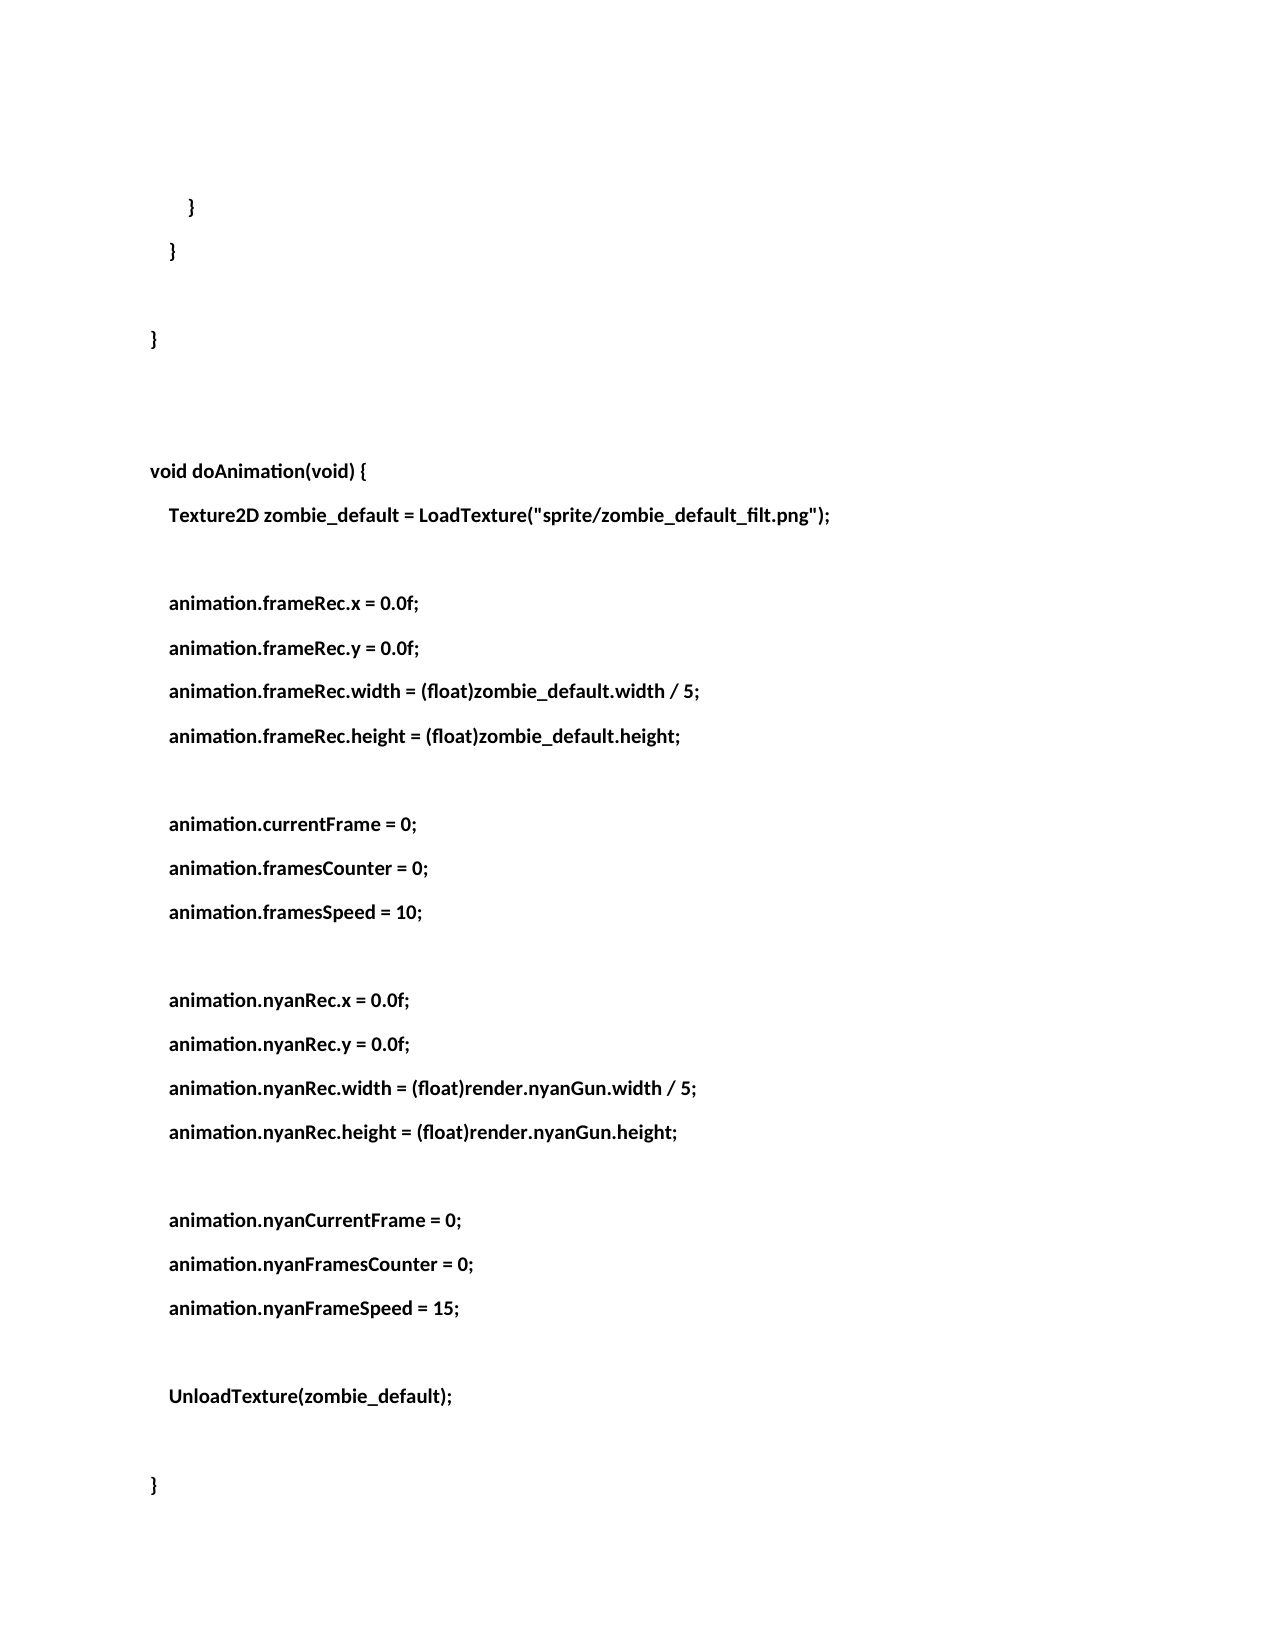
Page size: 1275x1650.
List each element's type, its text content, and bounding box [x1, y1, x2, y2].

text animation.nyanRec.y = 0.0f; [150, 1031, 1125, 1057]
text animation.nyanRec.height = (float)render.nyanGun.height; [150, 1119, 1125, 1145]
text } [150, 326, 1125, 352]
text animation.nyanFramesCounter = 0; [150, 1252, 1125, 1277]
text animation.nyanCurrentFrame = 0; [150, 1207, 1125, 1233]
text Texture2D zombie_default = LoadTexture("sprite/zombie_default_filt.png"); [150, 502, 1125, 528]
text void doAnimation(void) { [150, 458, 1125, 484]
text animation.nyanFrameSpeed = 15; [150, 1296, 1125, 1321]
text animation.frameRec.width = (float)zombie_default.width / 5; [150, 679, 1125, 704]
text animation.framesSpeed = 10; [150, 899, 1125, 924]
text animation.nyanRec.width = (float)render.nyanGun.width / 5; [150, 1075, 1125, 1101]
text } [150, 1472, 1125, 1497]
text } [150, 238, 1125, 263]
text animation.currentFrame = 0; [150, 811, 1125, 836]
text animation.frameRec.y = 0.0f; [150, 635, 1125, 660]
text animation.frameRec.x = 0.0f; [150, 591, 1125, 616]
text } [150, 194, 1125, 219]
text UnloadTexture(zombie_default); [150, 1384, 1125, 1409]
text animation.nyanRec.x = 0.0f; [150, 987, 1125, 1013]
text animation.framesCounter = 0; [150, 855, 1125, 880]
text animation.frameRec.height = (float)zombie_default.height; [150, 723, 1125, 748]
